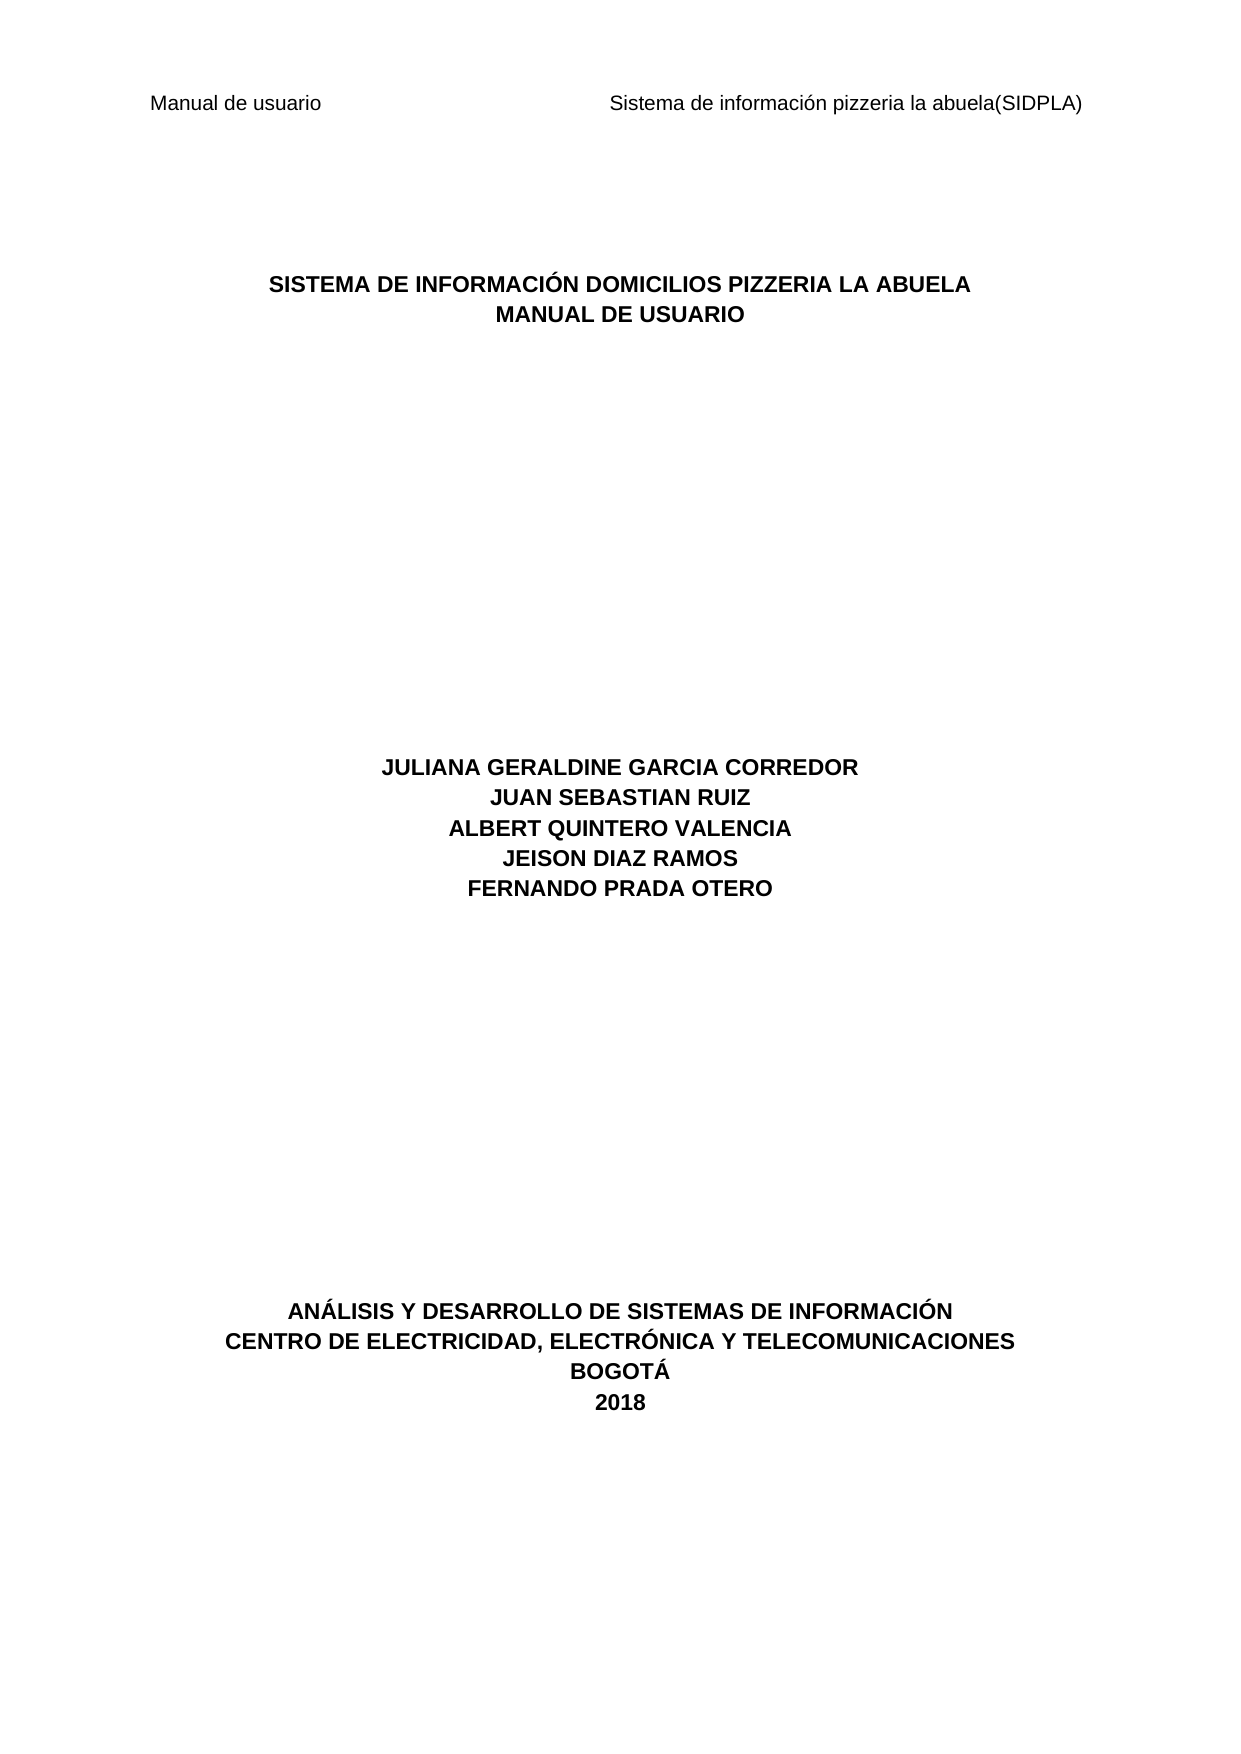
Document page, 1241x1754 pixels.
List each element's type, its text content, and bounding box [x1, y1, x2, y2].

text ALBERT QUINTERO VALENCIA [150, 814, 1090, 841]
text MANUAL DE USUARIO [150, 301, 1090, 327]
text JUAN SEBASTIAN RUIZ [150, 784, 1090, 811]
text CENTRO DE ELECTRICIDAD, ELECTRÓNICA Y TELECOMUNICACIONES [150, 1328, 1090, 1354]
text ANÁLISIS Y DESARROLLO DE SISTEMAS DE INFORMACIÓN [150, 1298, 1090, 1324]
text SISTEMA DE INFORMACIÓN DOMICILIOS PIZZERIA LA ABUELA [150, 271, 1090, 297]
text FERNANDO PRADA OTERO [150, 875, 1090, 901]
text 2018 [150, 1388, 1090, 1415]
text JEISON DIAZ RAMOS [150, 845, 1090, 871]
text BOGOTÁ [150, 1358, 1090, 1385]
text JULIANA GERALDINE GARCIA CORREDOR [150, 754, 1090, 781]
